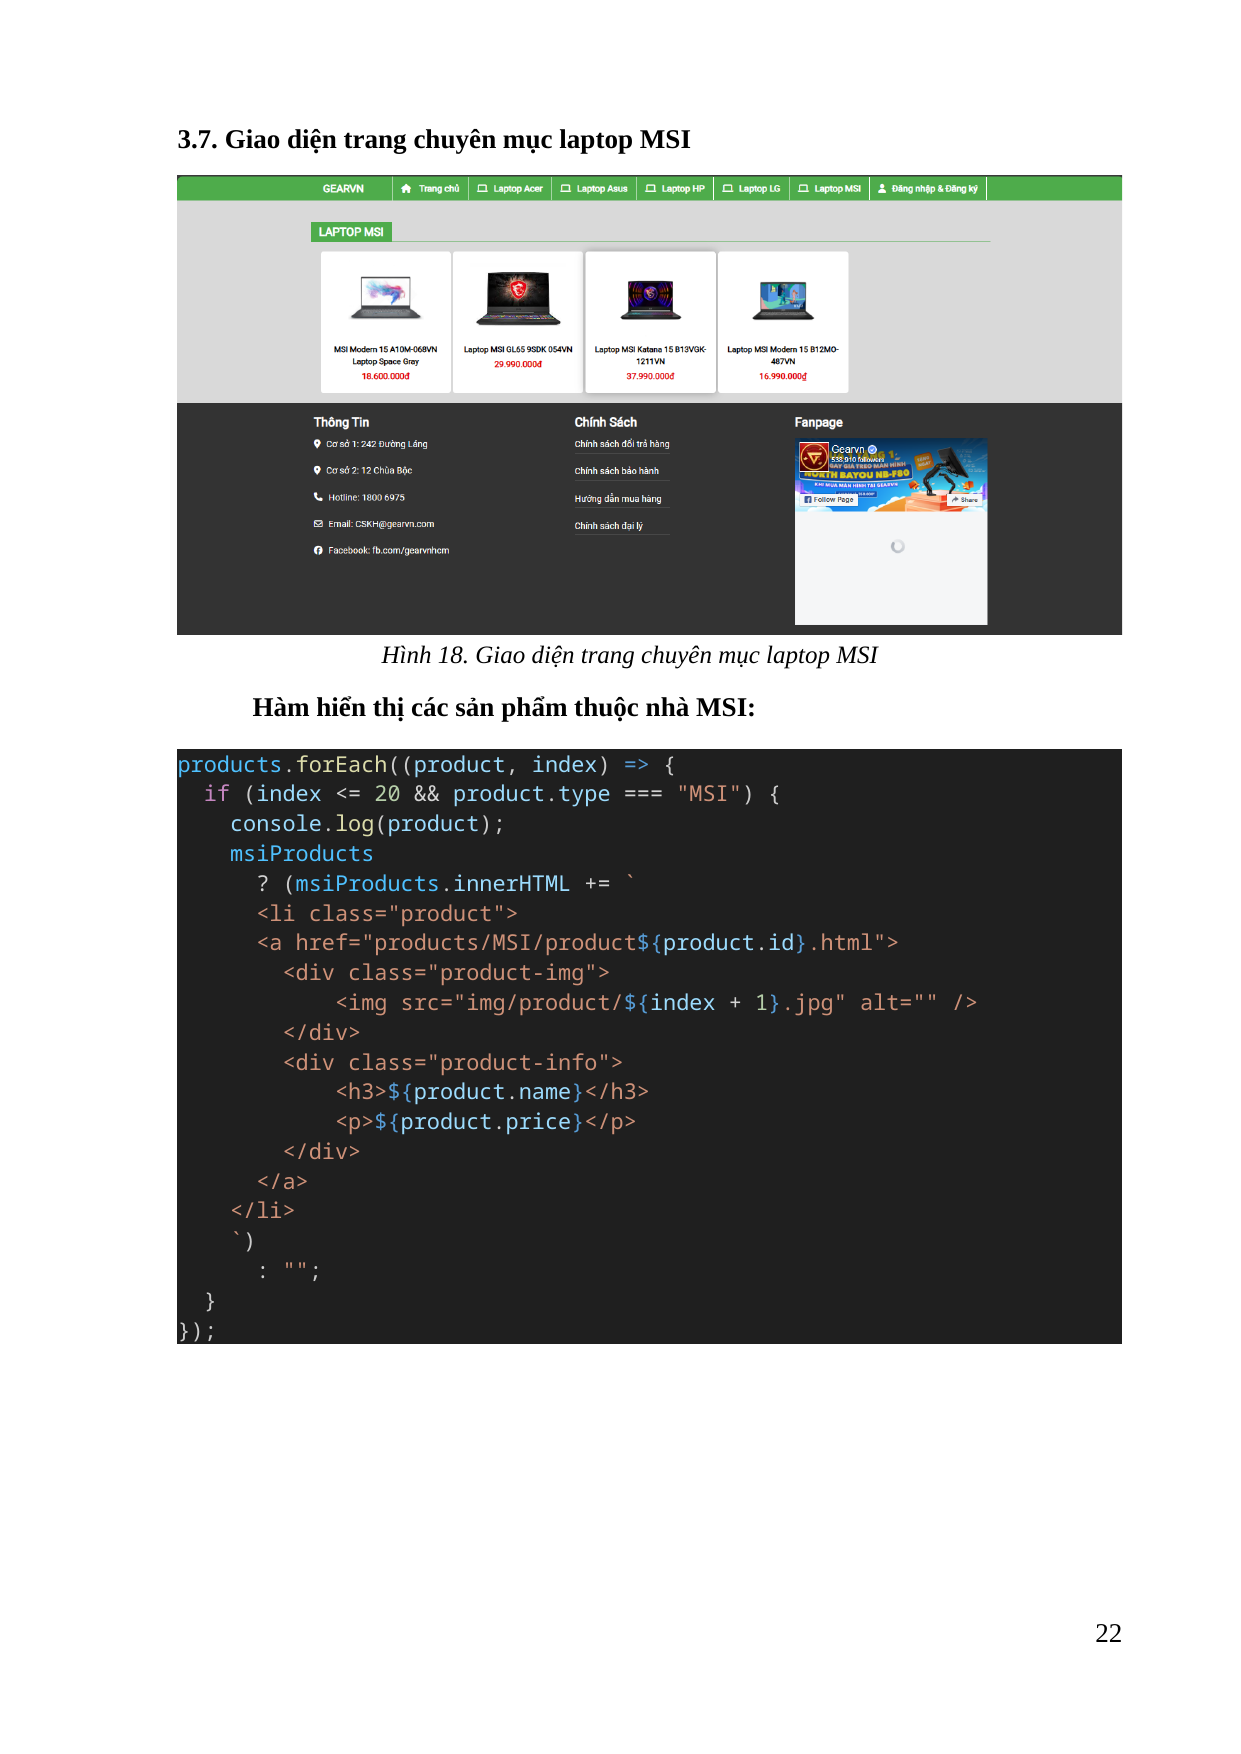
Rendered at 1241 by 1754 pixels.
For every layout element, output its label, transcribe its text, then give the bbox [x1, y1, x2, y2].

text ? (msiProducts.innerHTML += ` [177, 868, 1122, 898]
picture [177, 175, 1123, 635]
text <li class="product"> [177, 898, 1122, 927]
text msiProducts [177, 838, 1122, 868]
text }); [177, 1315, 1122, 1344]
text <div class="product-info"> [177, 1047, 1122, 1076]
text <p>${product.price}</p> [177, 1106, 1122, 1136]
text <h3>${product.name}</h3> [177, 1076, 1122, 1106]
text </li> [177, 1196, 1122, 1225]
subtitle 3.7. Giao diện trang chuyên mục laptop MSI [177, 123, 1122, 154]
text : ""; [177, 1255, 1122, 1285]
text } [177, 1285, 1122, 1315]
text <div class="product-img"> [177, 957, 1122, 987]
text </a> [177, 1166, 1122, 1196]
text console.log(product); [177, 808, 1122, 838]
text </div> [177, 1017, 1122, 1047]
text products.forEach((product, index) => { [177, 749, 1122, 778]
text <a href="products/MSI/product${product.id}.html"> [177, 927, 1122, 957]
text <img src="img/product/${index + 1}.jpg" alt="" /> [177, 987, 1122, 1017]
text </div> [177, 1136, 1122, 1166]
text Hàm hiển thị các sản phẩm thuộc nhà MSI: [177, 635, 1122, 723]
text `) [177, 1225, 1122, 1255]
text if (index <= 20 && product.type === "MSI") { [177, 778, 1122, 808]
